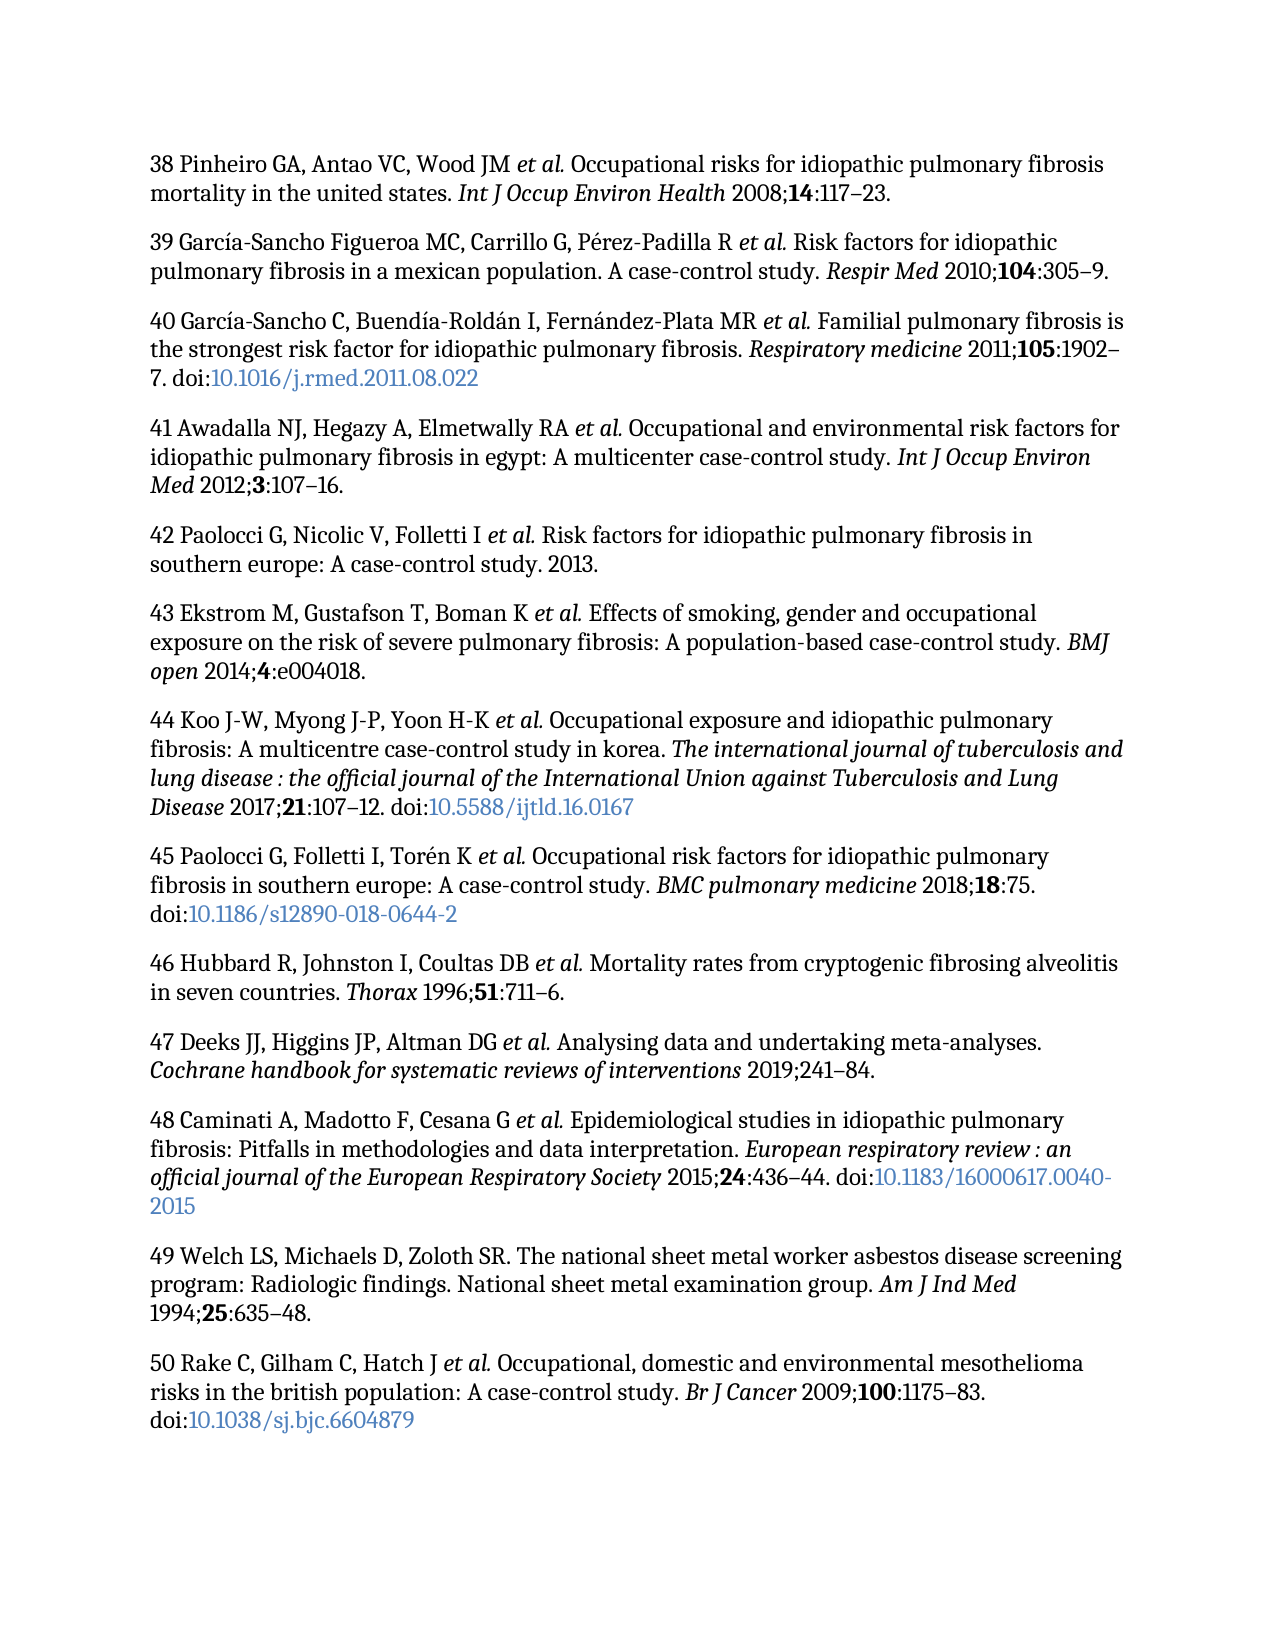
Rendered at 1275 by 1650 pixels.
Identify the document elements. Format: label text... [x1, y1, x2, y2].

text 44 Koo J-W, Myong J-P, Yoon H-K et al. Occupational exposure and idiopathic pulmonary fibrosis: A multicentre case-control study in korea. The international journal of tuberculosis and lung disease : the official journal of the International Union against Tuberculosis and Lung Disease 2017;21:107–12. doi:10.5588/ijtld.16.0167 [150, 706, 1125, 821]
text 41 Awadalla NJ, Hegazy A, Elmetwally RA et al. Occupational and environmental risk factors for idiopathic pulmonary fibrosis in egypt: A multicenter case-control study. Int J Occup Environ Med 2012;3:107–16. [150, 414, 1125, 500]
text 43 Ekstrom M, Gustafson T, Boman K et al. Effects of smoking, gender and occupational exposure on the risk of severe pulmonary fibrosis: A population-based case-control study. BMJ open 2014;4:e004018. [150, 599, 1125, 685]
text 46 Hubbard R, Johnston I, Coultas DB et al. Mortality rates from cryptogenic fibrosing alveolitis in seven countries. Thorax 1996;51:711–6. [150, 949, 1125, 1007]
text 50 Rake C, Gilham C, Hatch J et al. Occupational, domestic and environmental mesothelioma risks in the british population: A case-control study. Br J Cancer 2009;100:1175–83. doi:10.1038/sj.bjc.6604879 [150, 1349, 1125, 1435]
text 49 Welch LS, Michaels D, Zoloth SR. The national sheet metal worker asbestos disease screening program: Radiologic findings. National sheet metal examination group. Am J Ind Med 1994;25:635–48. [150, 1242, 1125, 1328]
text 45 Paolocci G, Folletti I, Torén K et al. Occupational risk factors for idiopathic pulmonary fibrosis in southern europe: A case-control study. BMC pulmonary medicine 2018;18:75. doi:10.1186/s12890-018-0644-2 [150, 842, 1125, 928]
text 39 Garcı́a-Sancho Figueroa MC, Carrillo G, Pérez-Padilla R et al. Risk factors for idiopathic pulmonary fibrosis in a mexican population. A case-control study. Respir Med 2010;104:305–9. [150, 228, 1125, 286]
text 40 García-Sancho C, Buendía-Roldán I, Fernández-Plata MR et al. Familial pulmonary fibrosis is the strongest risk factor for idiopathic pulmonary fibrosis. Respiratory medicine 2011;105:1902–7. doi:10.1016/j.rmed.2011.08.022 [150, 307, 1125, 393]
text 42 Paolocci G, Nicolic V, Folletti I et al. Risk factors for idiopathic pulmonary fibrosis in southern europe: A case-control study. 2013. [150, 521, 1125, 578]
text 38 Pinheiro GA, Antao VC, Wood JM et al. Occupational risks for idiopathic pulmonary fibrosis mortality in the united states. Int J Occup Environ Health 2008;14:117–23. [150, 150, 1125, 207]
text 47 Deeks JJ, Higgins JP, Altman DG et al. Analysing data and undertaking meta-analyses. Cochrane handbook for systematic reviews of interventions 2019;241–84. [150, 1027, 1125, 1085]
text 48 Caminati A, Madotto F, Cesana G et al. Epidemiological studies in idiopathic pulmonary fibrosis: Pitfalls in methodologies and data interpretation. European respiratory review : an official journal of the European Respiratory Society 2015;24:436–44. doi:10.1183/16000617.0040-2015 [150, 1106, 1125, 1221]
